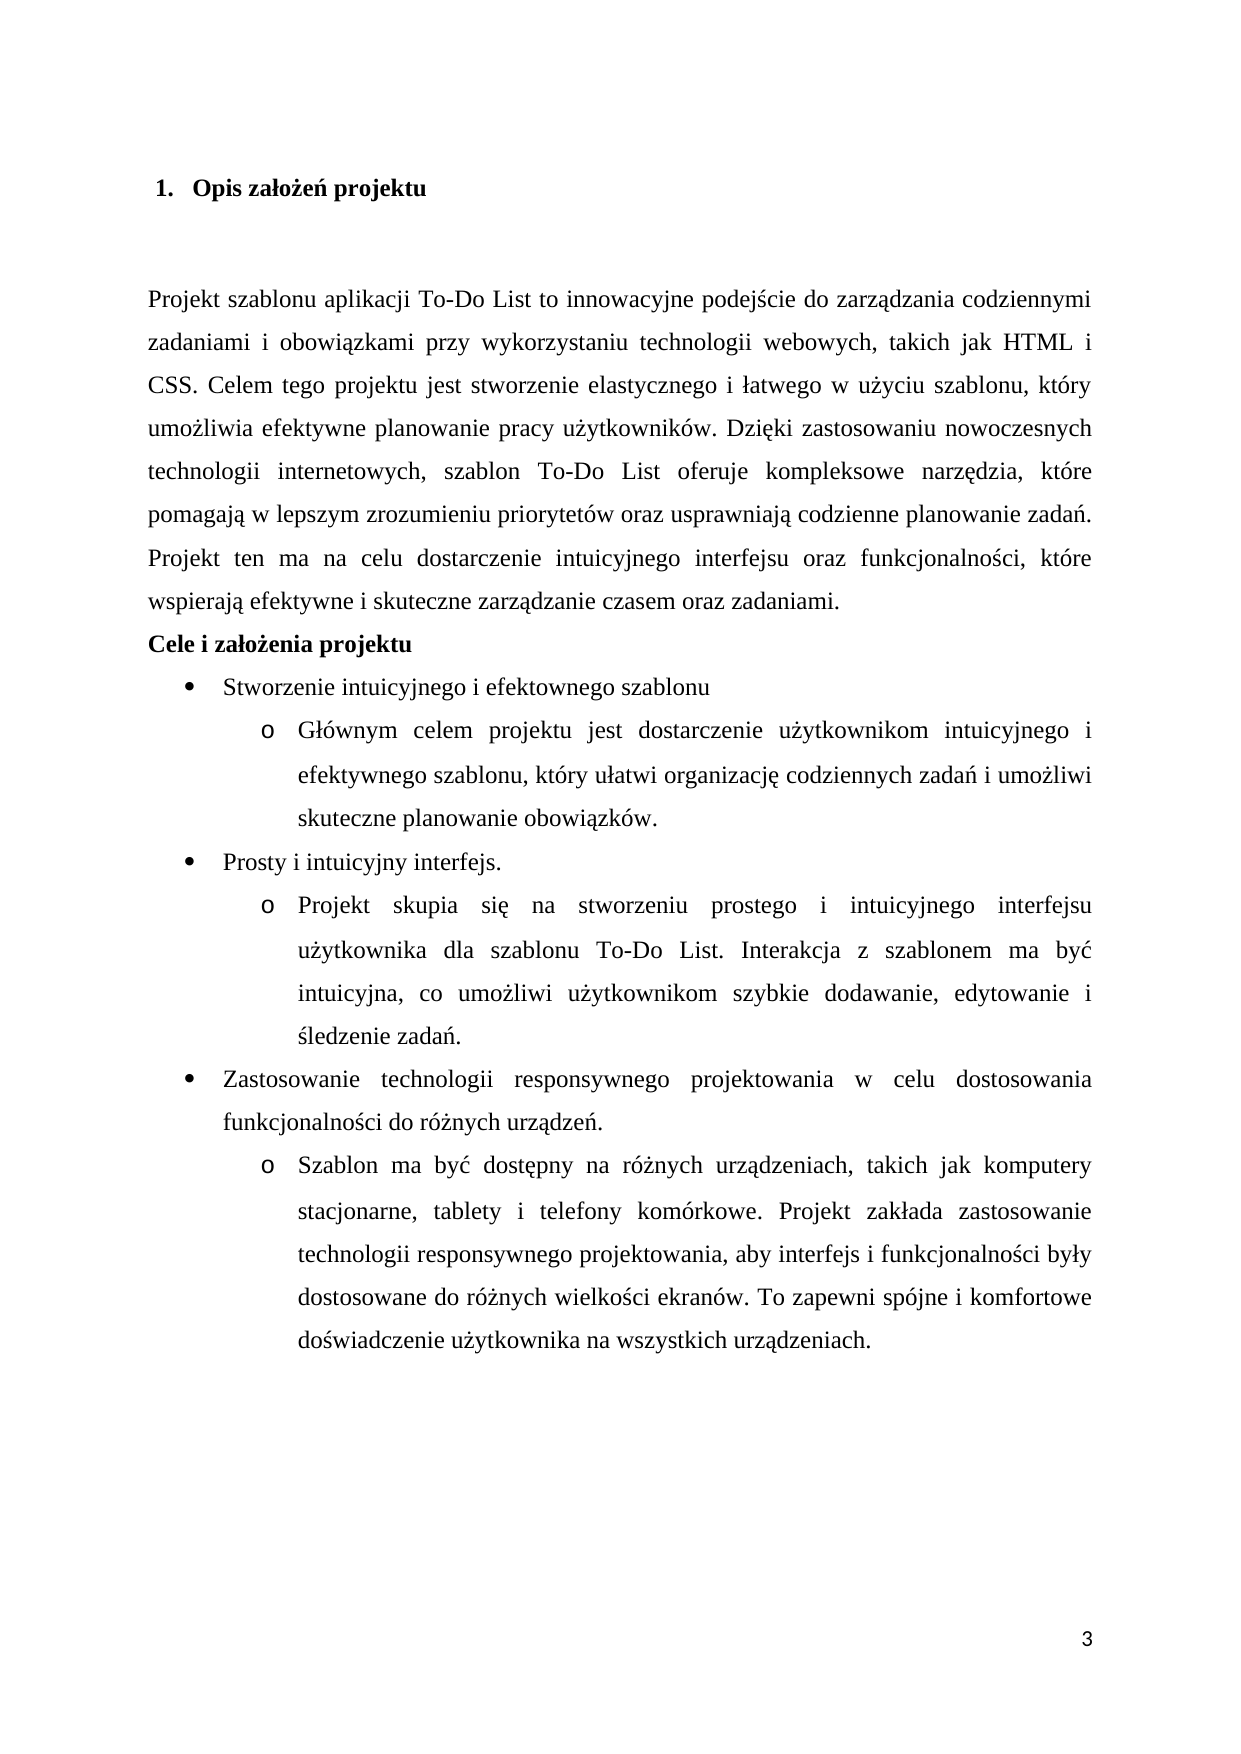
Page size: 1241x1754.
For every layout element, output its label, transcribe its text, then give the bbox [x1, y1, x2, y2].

list Prosty i intuicyjny interfejs. [185, 847, 1093, 875]
list Opis założeń projektu [155, 173, 1093, 201]
list Szablon ma być dostępny na różnych urządzeniach, takich jak komputery stacjonarne, tablety i telefony komórkowe. Projekt zakłada zastosowanie technologii responsywnego projektowania, aby interfejs i funkcjonalności były dostosowane do różnych wielkości ekranów. To zapewni spójne i komfortowe doświadczenie użytkownika na wszystkich urządzeniach. [260, 1151, 1093, 1354]
list Głównym celem projektu jest dostarczenie użytkownikom intuicyjnego i efektywnego szablonu, który ułatwi organizację codziennych zadań i umożliwi skuteczne planowanie obowiązków. [260, 715, 1093, 832]
text Cele i założenia projektu [148, 629, 1093, 658]
list Zastosowanie technologii responsywnego projektowania w celu dostosowania funkcjonalności do różnych urządzeń. [185, 1064, 1093, 1136]
list Stworzenie intuicyjnego i efektownego szablonu [185, 672, 1093, 701]
list Projekt skupia się na stworzeniu prostego i intuicyjnego interfejsu użytkownika dla szablonu To-Do List. Interakcja z szablonem ma być intuicyjna, co umożliwi użytkownikom szybkie dodawanie, edytowanie i śledzenie zadań. [260, 890, 1093, 1050]
text Projekt szablonu aplikacji To-Do List to innowacyjne podejście do zarządzania codziennymi zadaniami i obowiązkami przy wykorzystaniu technologii webowych, takich jak HTML i CSS. Celem tego projektu jest stworzenie elastycznego i łatwego w użyciu szablonu, który umożliwia efektywne planowanie pracy użytkowników. Dzięki zastosowaniu nowoczesnych technologii internetowych, szablon To-Do List oferuje kompleksowe narzędzia, które pomagają w lepszym zrozumieniu priorytetów oraz usprawniają codzienne planowanie zadań. Projekt ten ma na celu dostarczenie intuicyjnego interfejsu oraz funkcjonalności, które wspierają efektywne i skuteczne zarządzanie czasem oraz zadaniami. [148, 284, 1093, 614]
